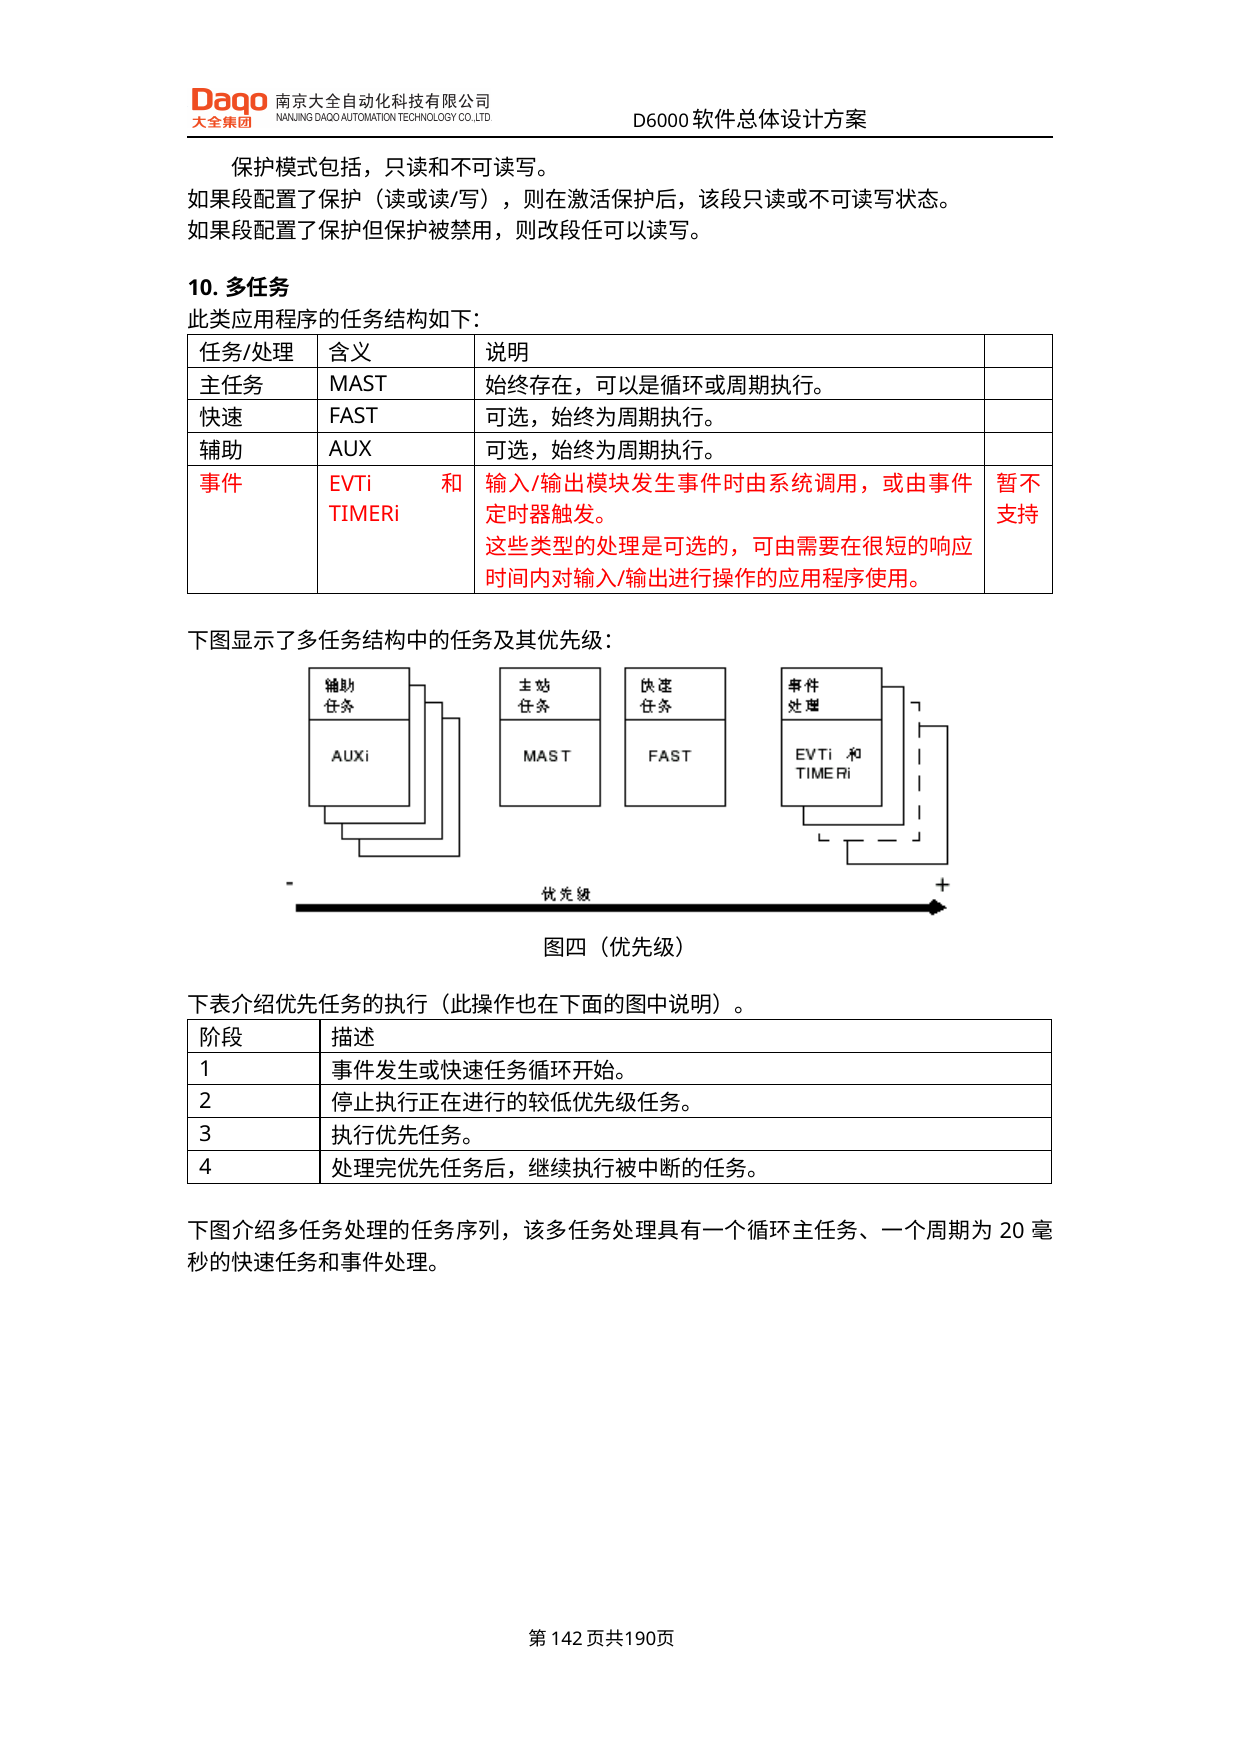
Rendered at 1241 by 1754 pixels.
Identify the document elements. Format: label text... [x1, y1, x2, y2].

text 图四（优先级） [187, 930, 1053, 962]
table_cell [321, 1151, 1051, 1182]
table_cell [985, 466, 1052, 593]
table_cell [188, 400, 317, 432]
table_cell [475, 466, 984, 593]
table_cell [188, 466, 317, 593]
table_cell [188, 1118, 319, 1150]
text 此类应用程序的任务结构如下： [187, 302, 1053, 334]
text 如果段配置了保护（读或读/写），则在激活保护后，该段只读或不可读写状态。 [187, 182, 1053, 213]
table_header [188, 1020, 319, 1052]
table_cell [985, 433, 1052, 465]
list 多任务 [187, 270, 1053, 302]
text 下表介绍优先任务的执行（此操作也在下面的图中说明）。 [187, 987, 1053, 1019]
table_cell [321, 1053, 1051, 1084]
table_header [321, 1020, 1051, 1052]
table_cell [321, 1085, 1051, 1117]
picture [187, 88, 492, 128]
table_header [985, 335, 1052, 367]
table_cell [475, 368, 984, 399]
picture [268, 655, 972, 931]
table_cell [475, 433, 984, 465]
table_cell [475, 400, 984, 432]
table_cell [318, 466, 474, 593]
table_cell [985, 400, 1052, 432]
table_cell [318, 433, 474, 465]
text 下图显示了多任务结构中的任务及其优先级： [187, 623, 1053, 655]
text 下图介绍多任务处理的任务序列，该多任务处理具有一个循环主任务、一个周期为 20 毫秒的快速任务和事件处理。 [187, 1213, 1053, 1277]
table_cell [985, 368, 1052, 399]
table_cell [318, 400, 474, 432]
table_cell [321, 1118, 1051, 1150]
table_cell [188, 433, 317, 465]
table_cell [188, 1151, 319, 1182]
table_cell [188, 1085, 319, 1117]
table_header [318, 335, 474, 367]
text 如果段配置了保护但保护被禁用，则改段任可以读写。 [187, 213, 1053, 245]
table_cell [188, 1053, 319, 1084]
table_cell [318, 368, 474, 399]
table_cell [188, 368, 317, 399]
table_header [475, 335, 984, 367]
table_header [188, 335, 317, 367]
text 保护模式包括，只读和不可读写。 [187, 150, 1053, 182]
